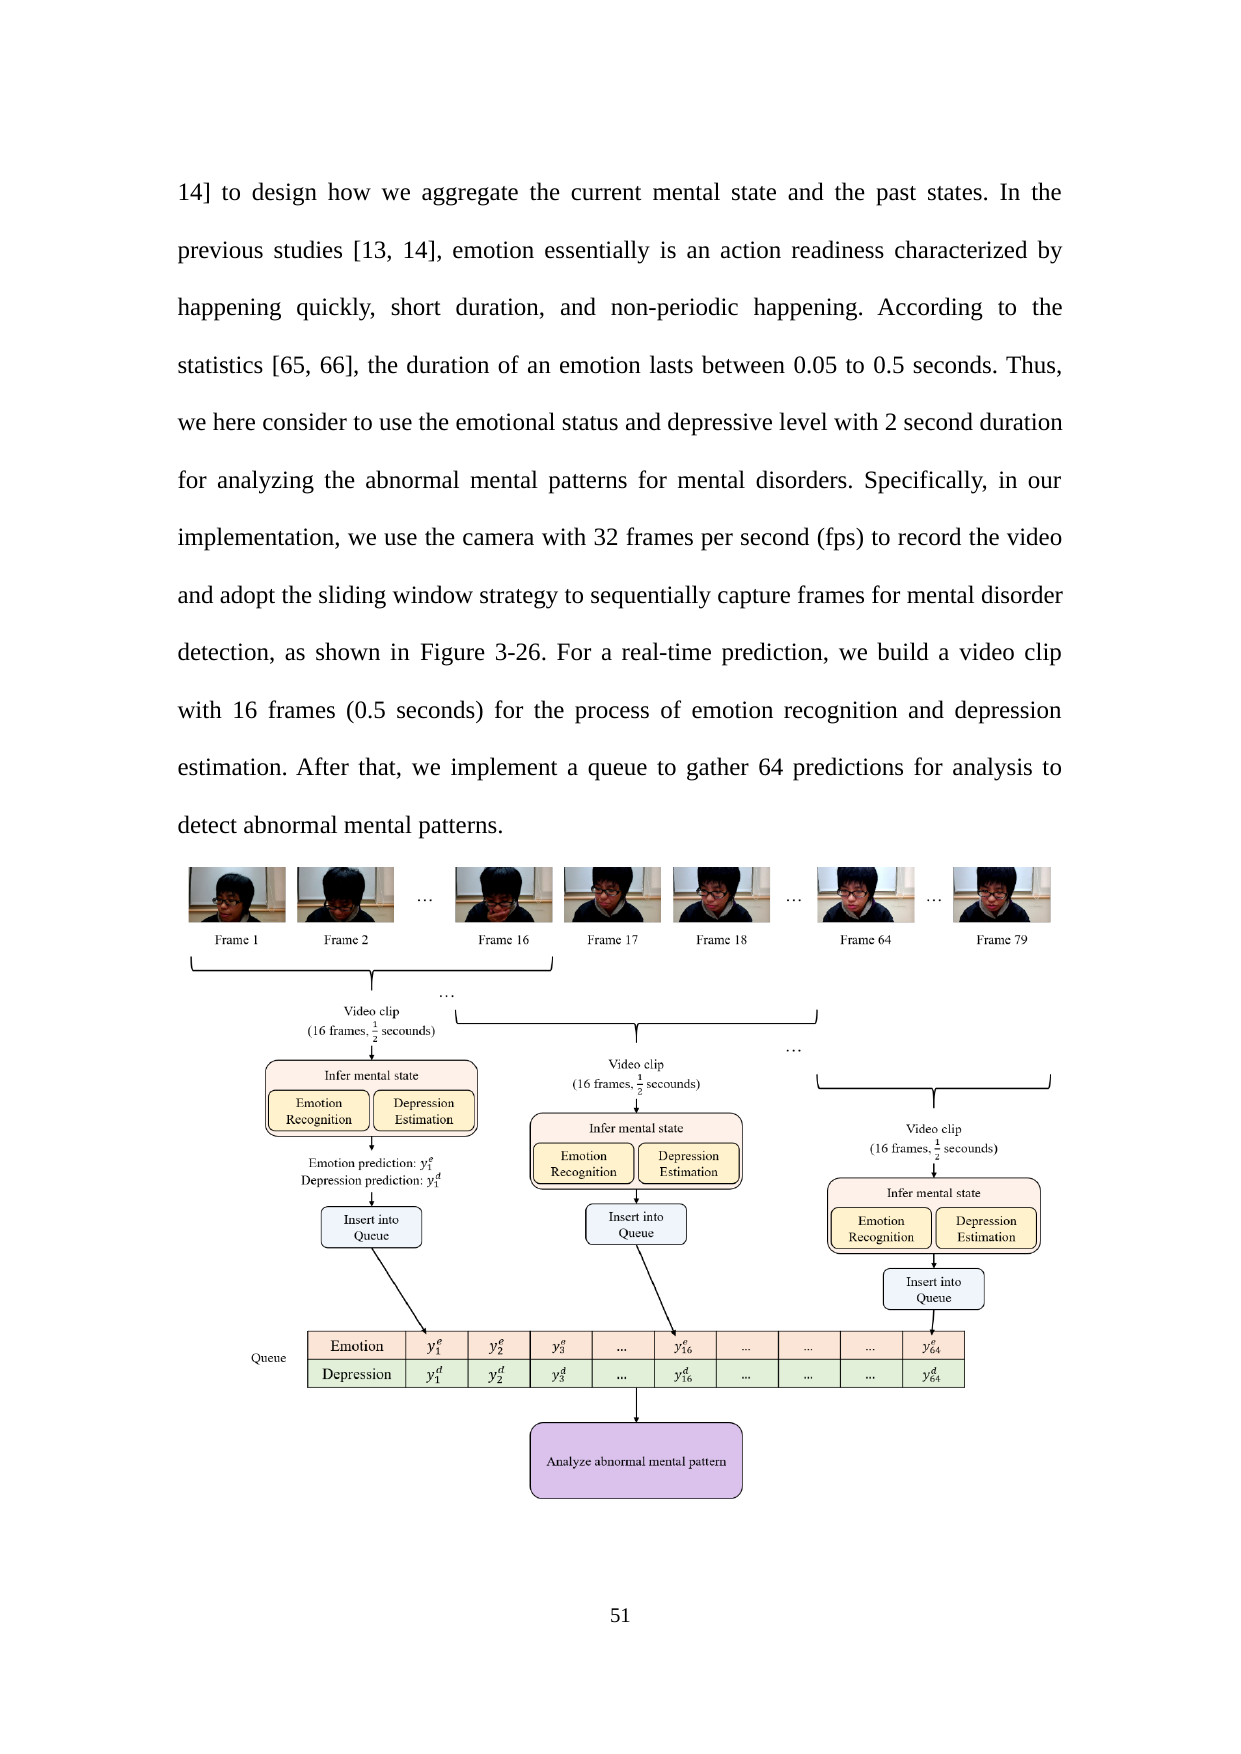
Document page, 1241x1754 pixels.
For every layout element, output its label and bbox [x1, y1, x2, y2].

text [177, 177, 1063, 838]
picture [188, 867, 1051, 1499]
table_header [177, 867, 1062, 1527]
